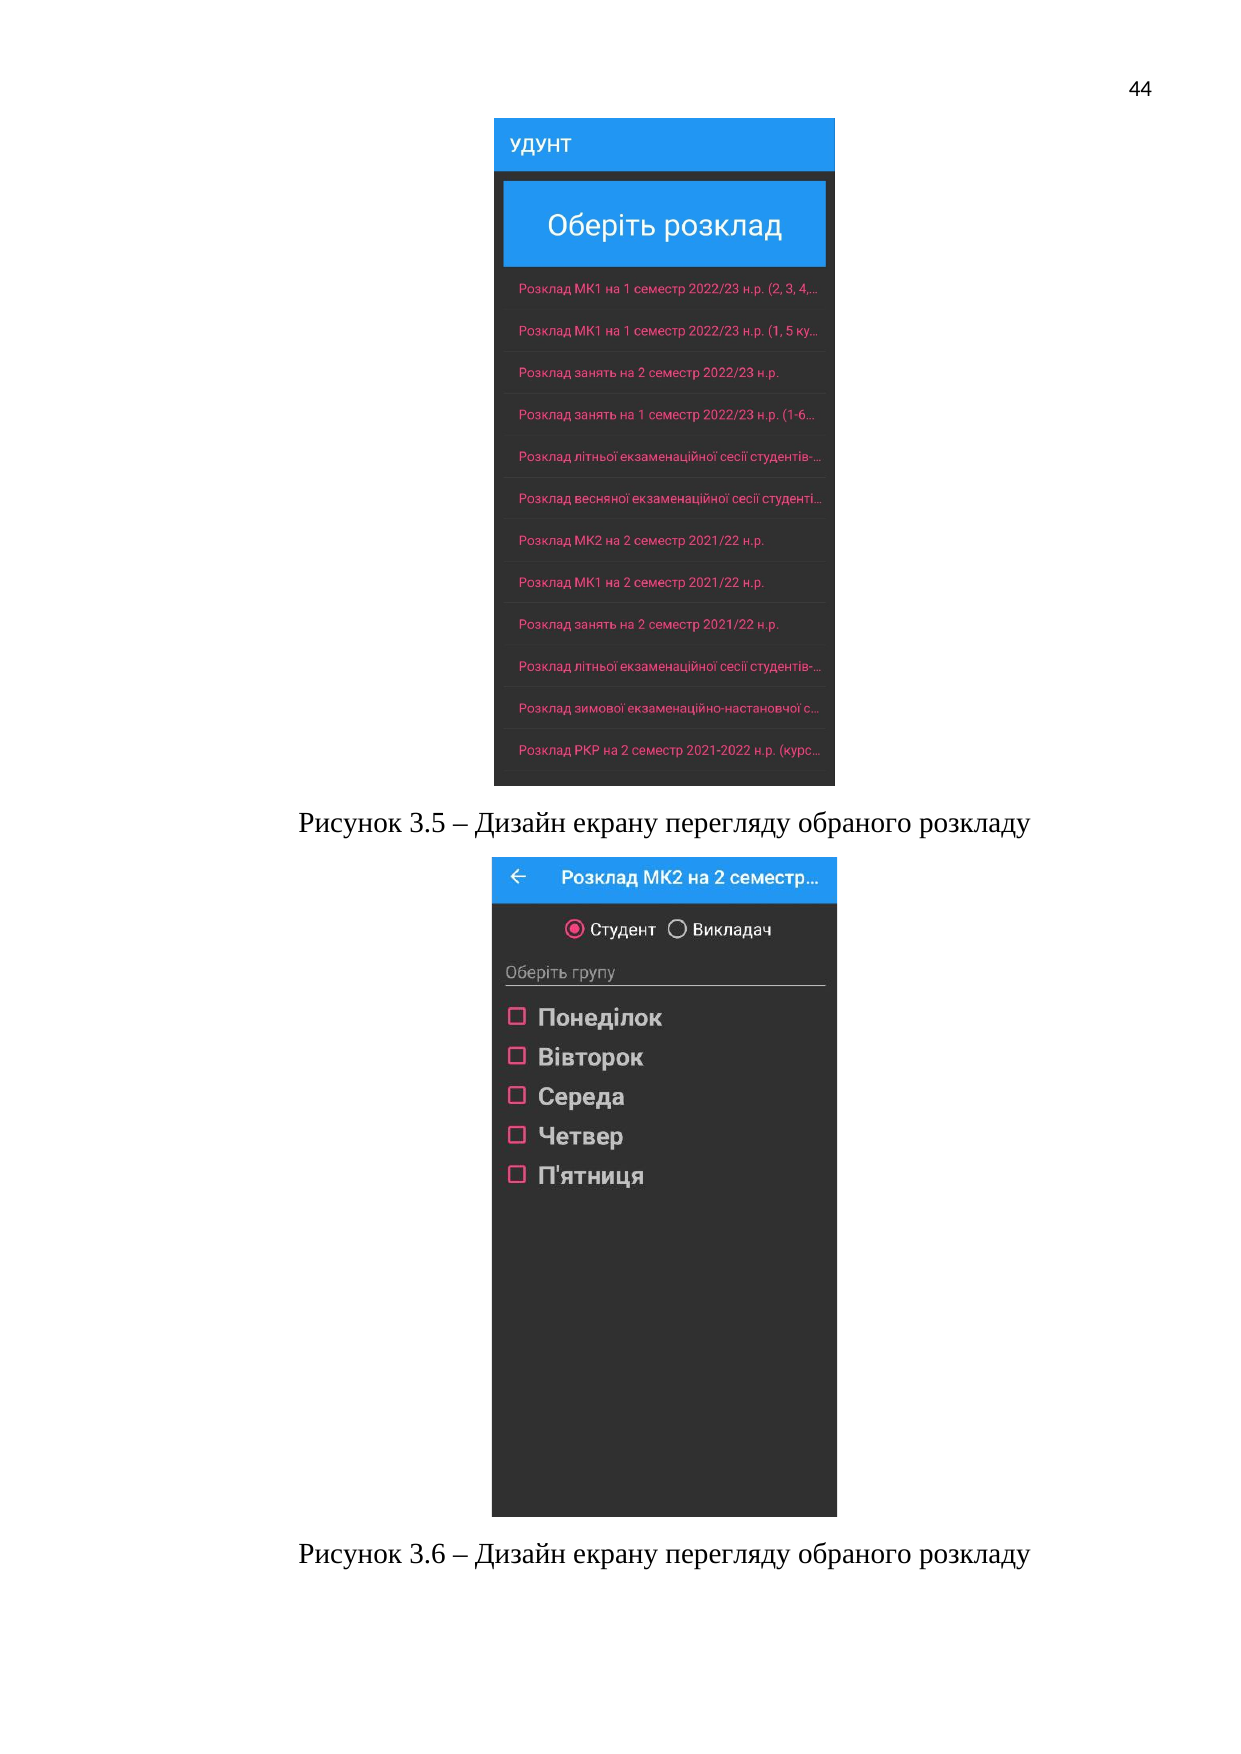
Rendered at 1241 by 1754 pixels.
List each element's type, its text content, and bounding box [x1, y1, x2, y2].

picture [494, 118, 835, 786]
picture [491, 857, 838, 1517]
text Рисунок 3.6 – Дизайн екрану перегляду обраного розкладу [177, 1536, 1152, 1569]
text Рисунок 3.5 – Дизайн екрану перегляду обраного розкладу [177, 805, 1152, 838]
